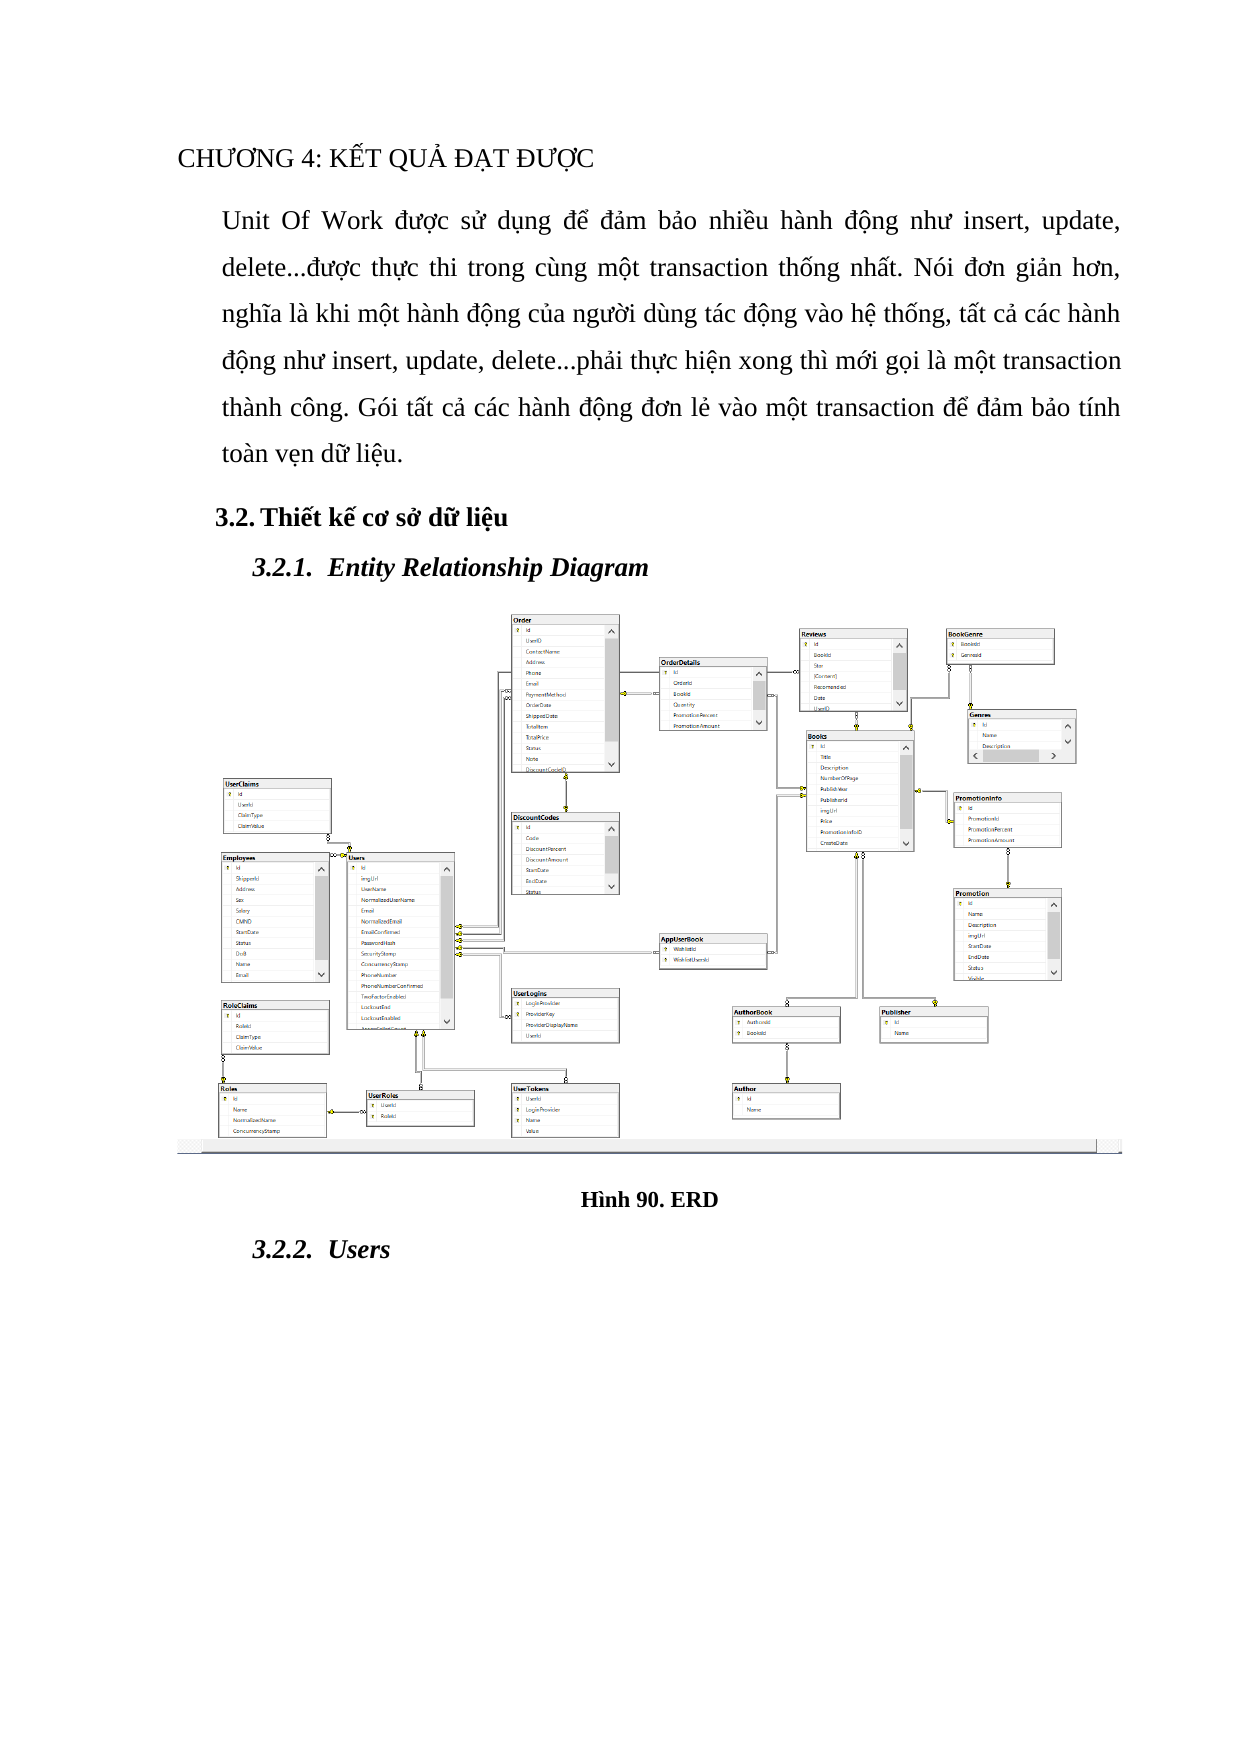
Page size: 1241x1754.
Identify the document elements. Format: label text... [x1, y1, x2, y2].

list Users [252, 1233, 1122, 1264]
picture [177, 598, 1123, 1154]
text Hình 90. ERD [177, 1186, 1122, 1212]
text Unit Of Work được sử dụng để đảm bảo nhiều hành động như insert, update, delete...được thực thi trong cùng một transaction thống nhất. Nói đơn giản hơn, nghĩa là khi một hành động của người dùng tác động vào hệ thống, tất cả các hành động như insert, update, delete...phải thực hiện xong thì mới gọi là một transaction thành công. Gói tất cả các hành động đơn lẻ vào một transaction để đảm bảo tính toàn vẹn dữ liệu. [222, 204, 1122, 468]
subtitle Thiết kế cơ sở dữ liệu [215, 501, 1122, 532]
subtitle Entity Relationship Diagram [252, 552, 1122, 583]
